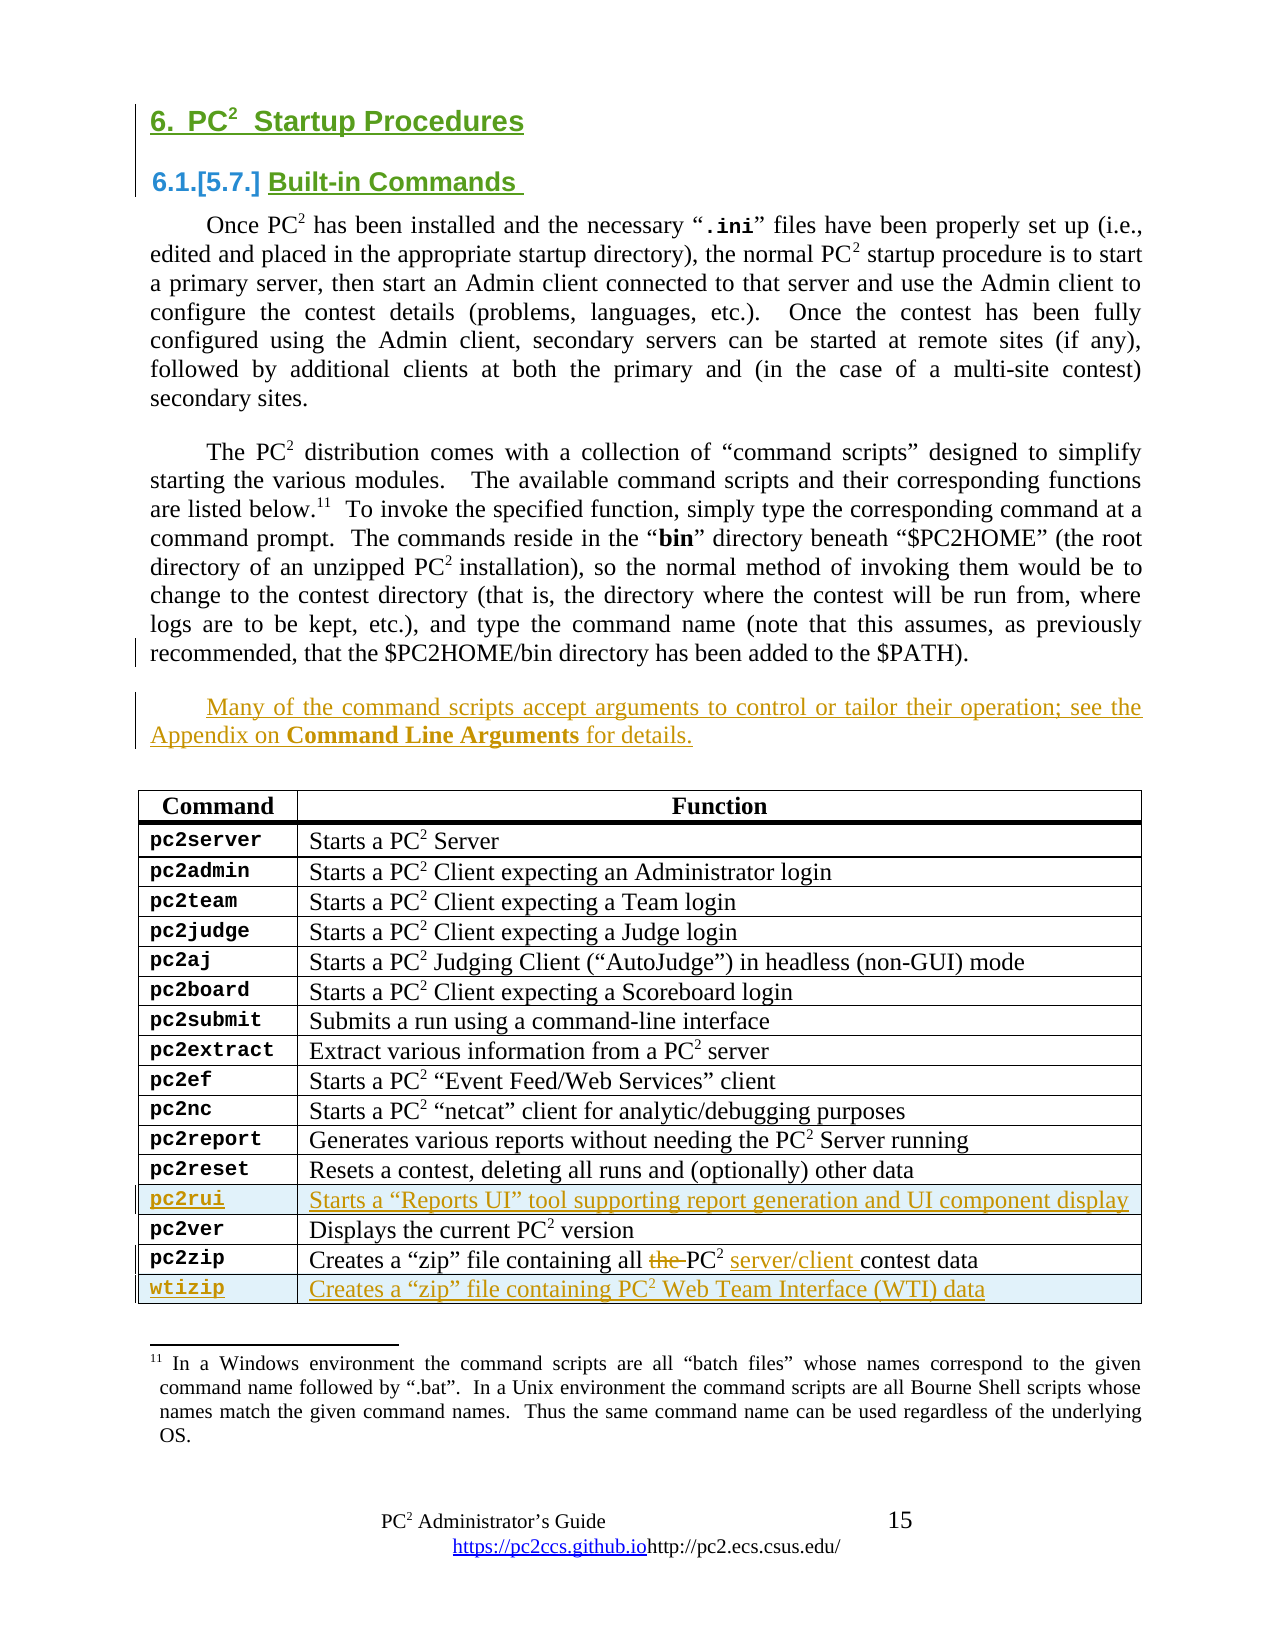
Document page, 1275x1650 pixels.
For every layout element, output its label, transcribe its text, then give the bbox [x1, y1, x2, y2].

table_cell pc2extract [139, 1036, 297, 1065]
list PC2 Startup Procedures [150, 104, 1143, 137]
table_cell pc2judge [139, 917, 297, 946]
table_cell pc2reset [139, 1155, 297, 1184]
table_cell pc2zip [139, 1245, 297, 1273]
table_cell Submits a run using a command-line interface [298, 1006, 1141, 1035]
table_header Command [139, 791, 297, 820]
table_cell Starts a PC2 Client expecting a Team login [298, 887, 1141, 916]
table_cell Starts a PC2 Judging Client (“AutoJudge”) in headless (non-GUI) mode [298, 947, 1141, 976]
text Once PC2 has been installed and the necessary “.ini” files have been properly set up (i.e., edited and placed in the appropriate startup directory), the normal PC2 startup procedure is to start a primary server, then start an Admin client connected to that server and use the Admin client to configure the contest details (problems, languages, etc.). Once the contest has been fully configured using the Admin client, secondary servers can be started at remote sites (if any), followed by additional clients at both the primary and (in the case of a multi-site contest) secondary sites. [150, 210, 1143, 412]
table_cell pc2submit [139, 1006, 297, 1035]
table_cell Resets a contest, deleting all runs and (optionally) other data [298, 1155, 1141, 1184]
table_cell Starts a PC2 Client expecting an Administrator login [298, 858, 1141, 886]
text The PC2 distribution comes with a collection of “command scripts” designed to simplify starting the various modules. The available command scripts and their corresponding functions are listed below. To invoke the specified function, simply type the corresponding command at a command prompt. The commands reside in the “bin” directory beneath “$PC2HOME” (the root directory of an unzipped PC2 installation), so the normal method of invoking them would be to change to the contest directory (that is, the directory where the contest will be run from, where logs are to be kept, etc.), and type the command name (note that this assumes, as previously recommended, that the $PC2HOME/bin directory has been added to the $PATH). [150, 437, 1143, 667]
table_cell pc2ver [139, 1215, 297, 1244]
table_cell pc2team [139, 887, 297, 916]
table_header Function [298, 791, 1141, 820]
table_cell pc2report [139, 1126, 297, 1154]
table_cell pc2server [139, 825, 297, 856]
table_cell Starts a PC2 “Event Feed/Web Services” client [298, 1066, 1141, 1095]
table_cell Extract various information from a PC2 server [298, 1036, 1141, 1065]
list Built-in Commands [152, 166, 1143, 197]
table_cell Generates various reports without needing the PC2 Server running [298, 1126, 1141, 1154]
table_cell Starts a PC2 Server [298, 825, 1141, 856]
table_cell Creates a “zip” file containing all PC2 contest data [298, 1245, 1141, 1273]
table_cell Starts a PC2 “netcat” client for analytic/debugging purposes [298, 1096, 1141, 1124]
table_cell pc2board [139, 977, 297, 1005]
table_cell pc2admin [139, 858, 297, 886]
table_cell Displays the current PC2 version [298, 1215, 1141, 1244]
table_cell pc2aj [139, 947, 297, 976]
table_cell pc2ef [139, 1066, 297, 1095]
table_cell Starts a PC2 Client expecting a Scoreboard login [298, 977, 1141, 1005]
table_cell pc2nc [139, 1096, 297, 1124]
table_cell Starts a PC2 Client expecting a Judge login [298, 917, 1141, 946]
